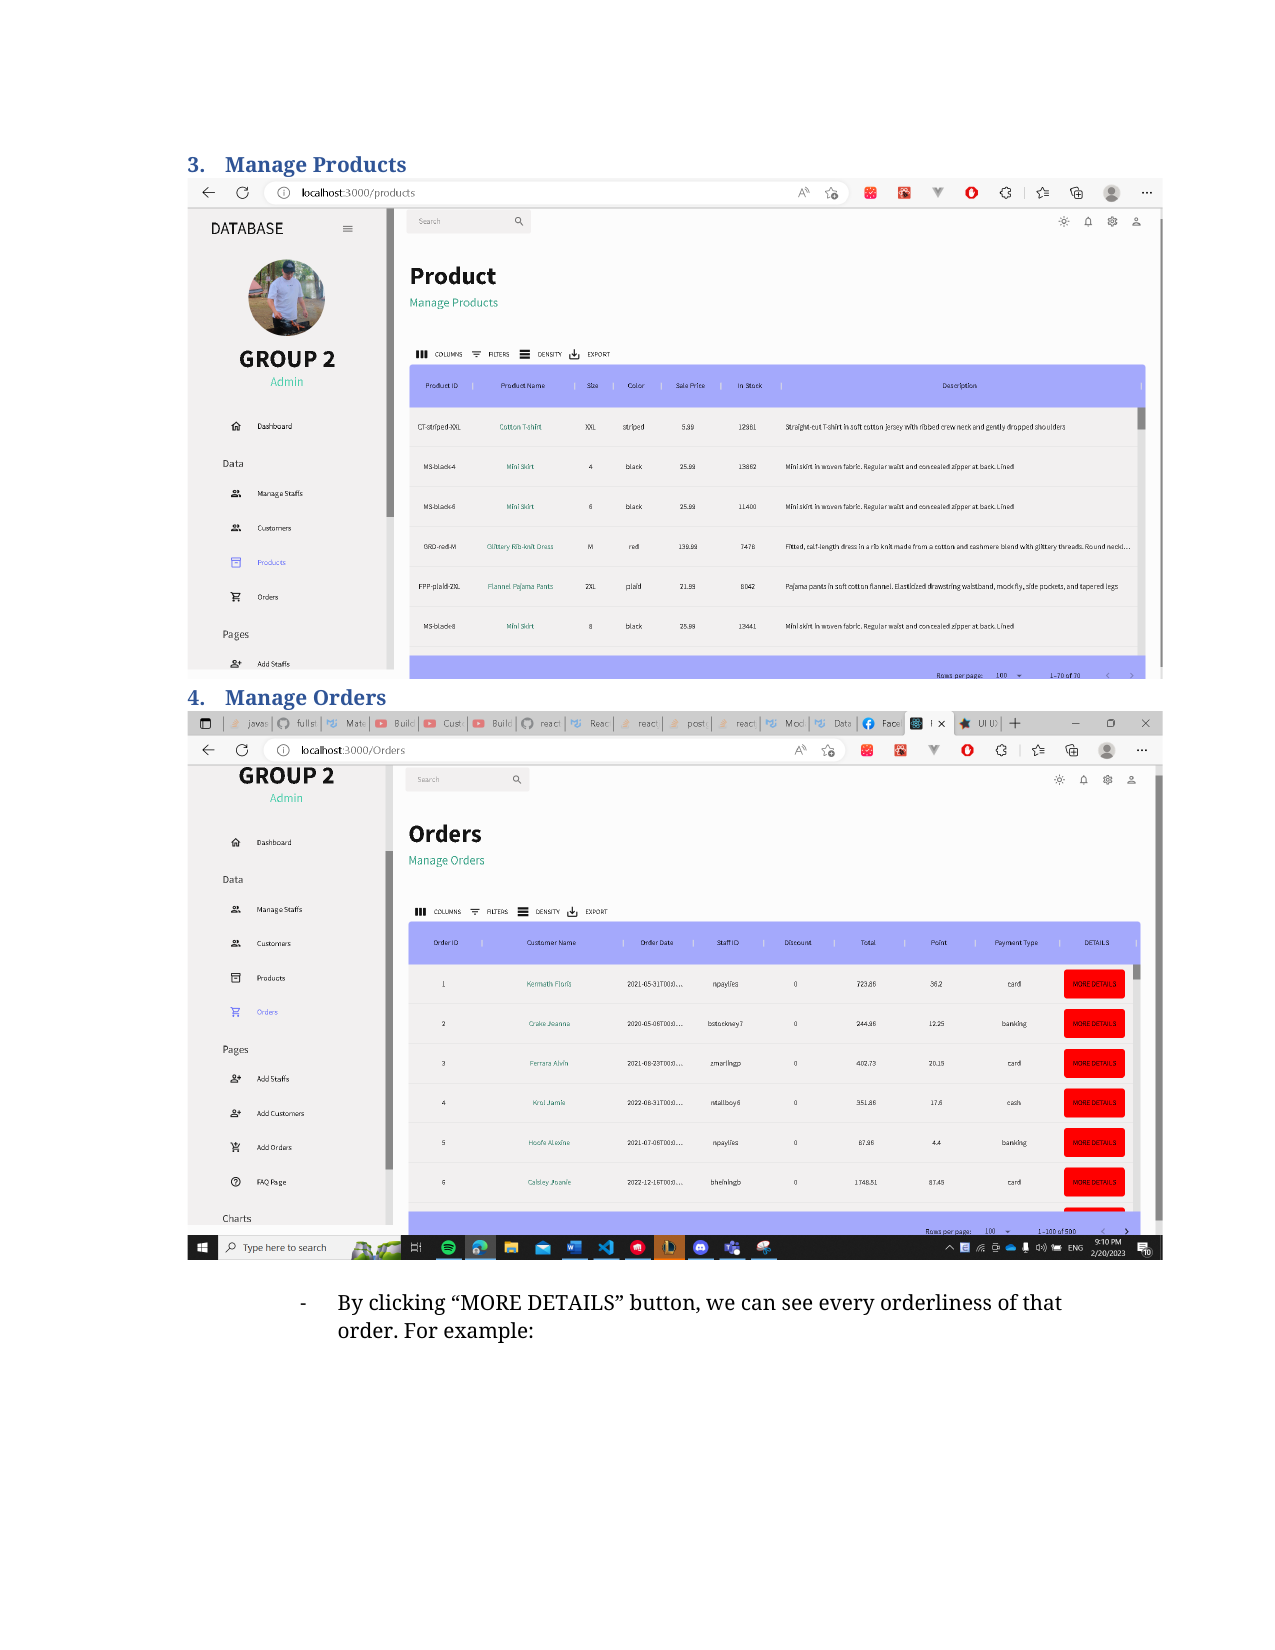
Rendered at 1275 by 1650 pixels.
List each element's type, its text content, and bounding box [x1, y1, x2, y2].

picture [187, 711, 1163, 1260]
subtitle Manage Orders [187, 683, 1125, 711]
list By clicking “MORE DETAILS” button, we can see every orderliness of that order. For example: [300, 1288, 1125, 1345]
picture [187, 178, 1163, 679]
subtitle Manage Products [187, 150, 1125, 178]
